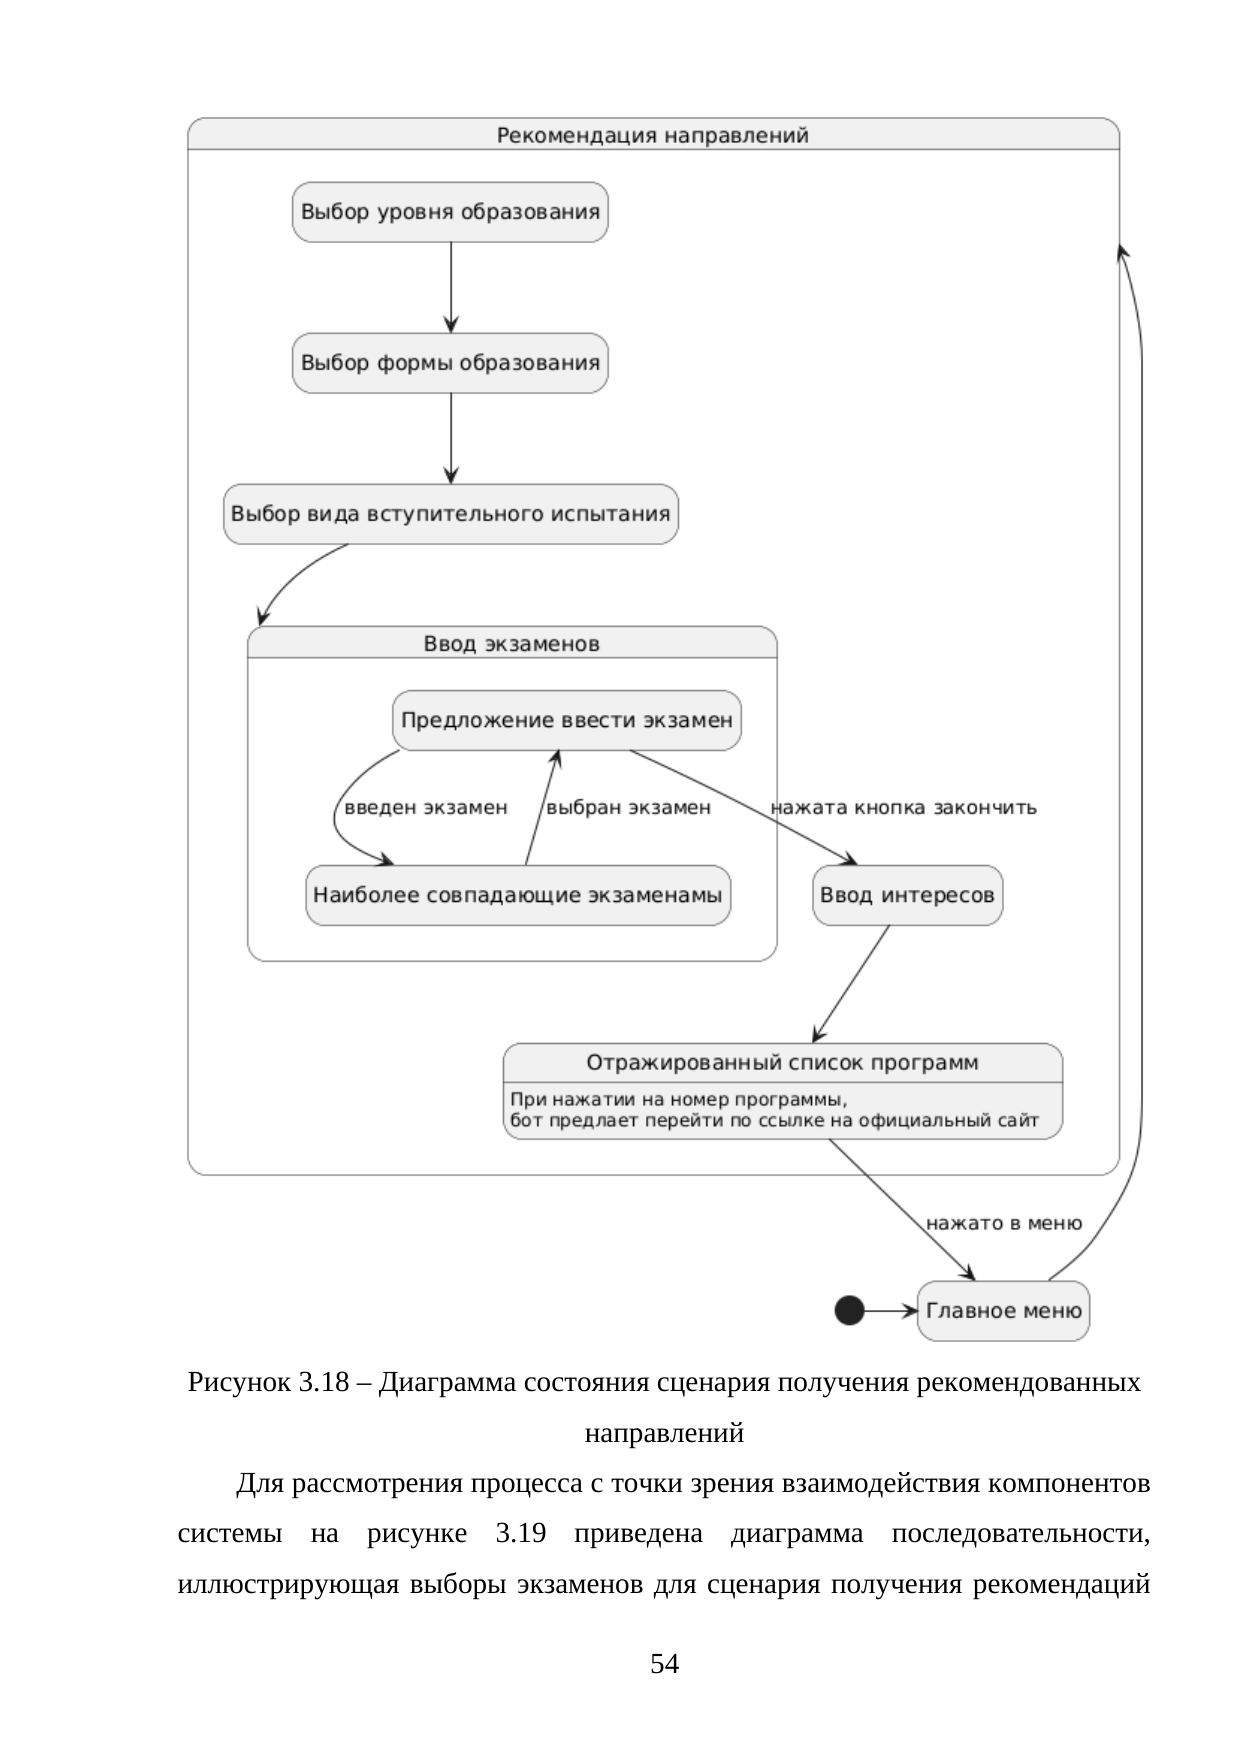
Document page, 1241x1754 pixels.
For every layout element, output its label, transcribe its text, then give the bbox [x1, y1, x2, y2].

text Рисунок 3.18 – Диаграмма состояния сценария получения рекомендованных направлений [177, 1364, 1152, 1448]
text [177, 1465, 1152, 1599]
picture [177, 107, 1152, 1348]
